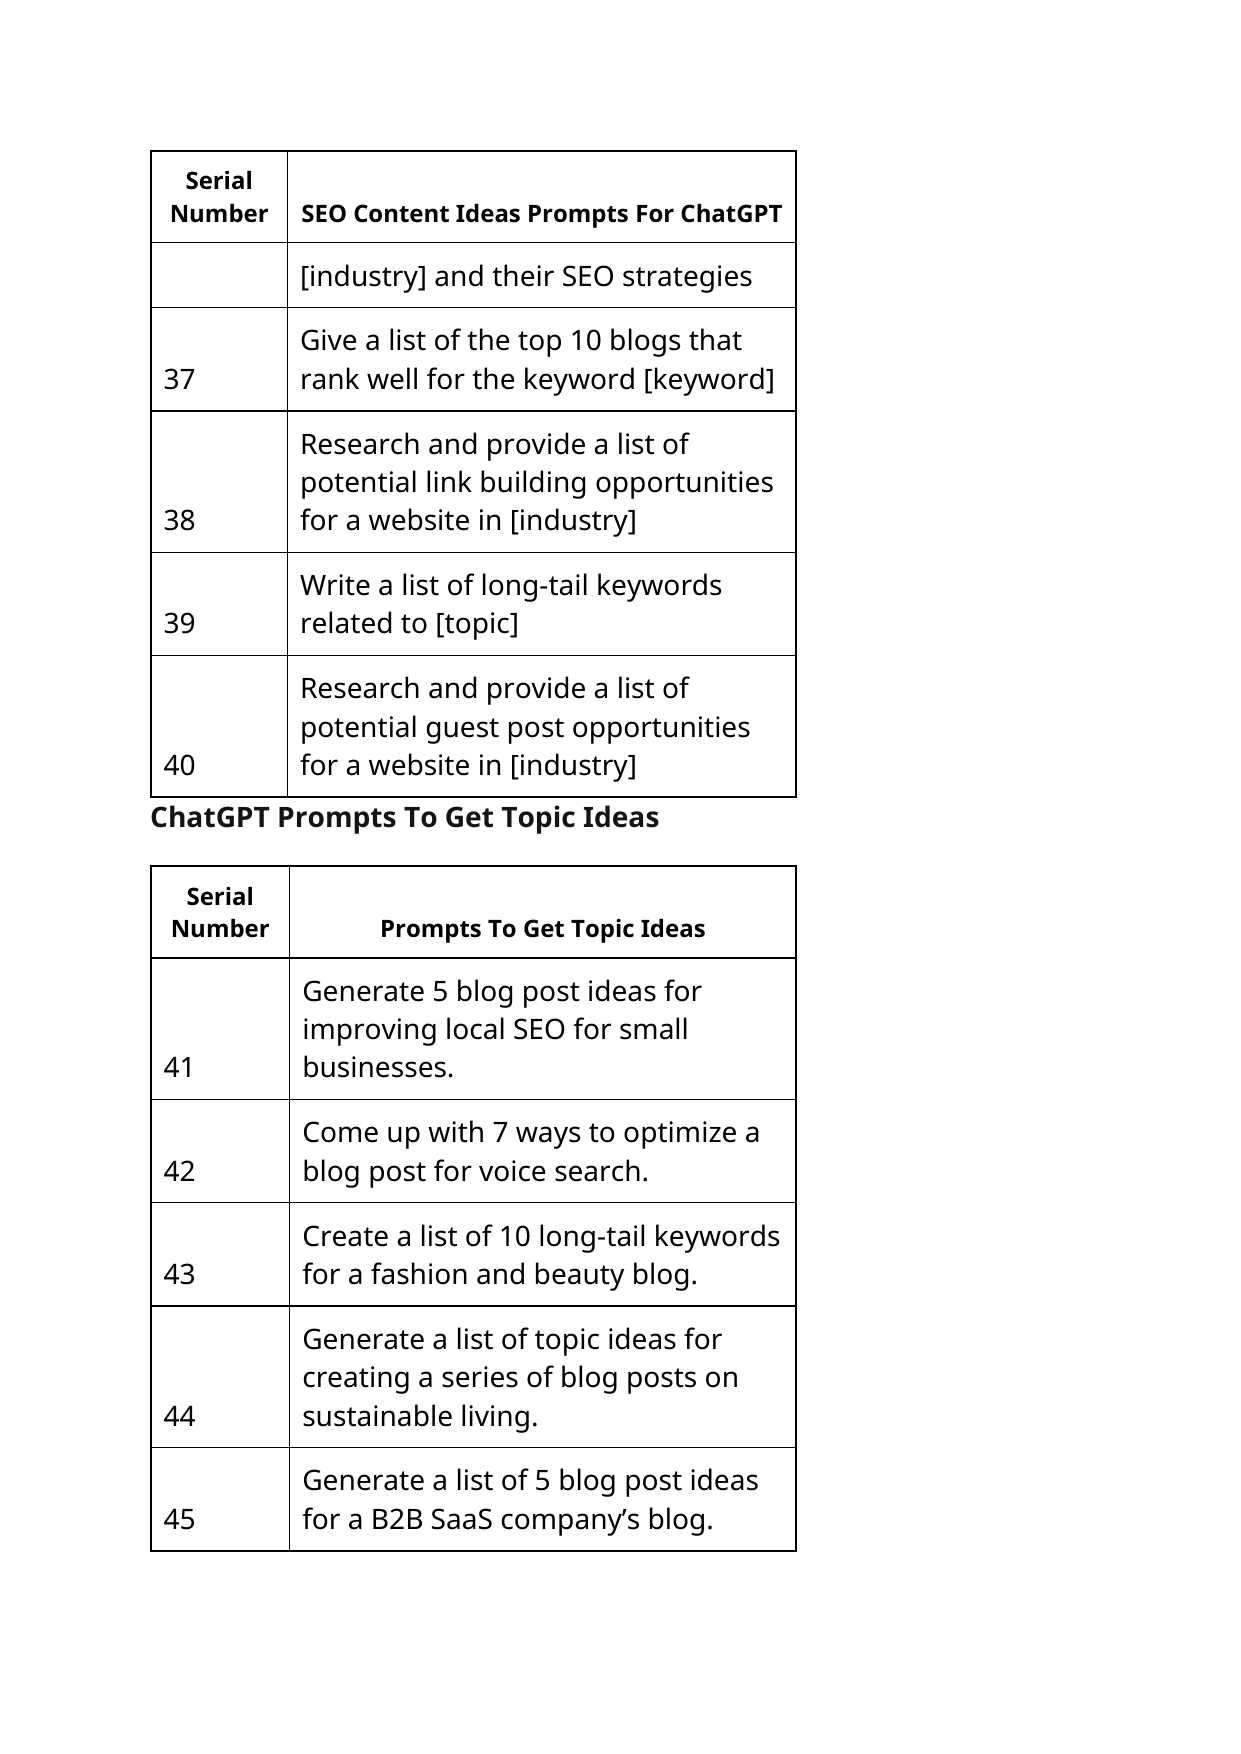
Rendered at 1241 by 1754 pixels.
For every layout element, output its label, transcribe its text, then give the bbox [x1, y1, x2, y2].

table_cell 44 [152, 1307, 289, 1447]
table_cell Come up with 7 ways to optimize a blog post for voice search. [290, 1100, 795, 1202]
table_cell Research and provide a list of potential guest post opportunities for a website in [industry] [288, 656, 795, 796]
table_cell 37 [152, 308, 287, 410]
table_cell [288, 243, 795, 307]
table_header Serial Number [152, 152, 287, 242]
text ChatGPT Prompts To Get Topic Ideas [150, 798, 1090, 836]
table_cell 36 [152, 243, 287, 307]
table_cell Write a list of long-tail keywords related to [topic] [288, 553, 795, 655]
table_cell 41 [152, 959, 289, 1099]
table_cell 39 [152, 553, 287, 655]
table_cell 43 [152, 1203, 289, 1305]
table_header Serial Number [152, 867, 289, 957]
table_cell 42 [152, 1100, 289, 1202]
table_cell 40 [152, 656, 287, 796]
table_header SEO Content Ideas Prompts For ChatGPT [288, 152, 795, 242]
table_cell Generate a list of topic ideas for creating a series of blog posts on sustainable living. [290, 1307, 795, 1447]
table_cell Generate a list of 5 blog post ideas for a B2B SaaS company’s blog. [290, 1448, 795, 1550]
table_cell Give a list of the top 10 blogs that rank well for the keyword [keyword] [288, 308, 795, 410]
table_header Prompts To Get Topic Ideas [290, 867, 795, 957]
table_cell Generate 5 blog post ideas for improving local SEO for small businesses. [290, 959, 795, 1099]
table_cell Research and provide a list of potential link building opportunities for a website in [industry] [288, 412, 795, 551]
table_cell 38 [152, 412, 287, 551]
table_cell 45 [152, 1448, 289, 1550]
table_cell Create a list of 10 long-tail keywords for a fashion and beauty blog. [290, 1203, 795, 1305]
